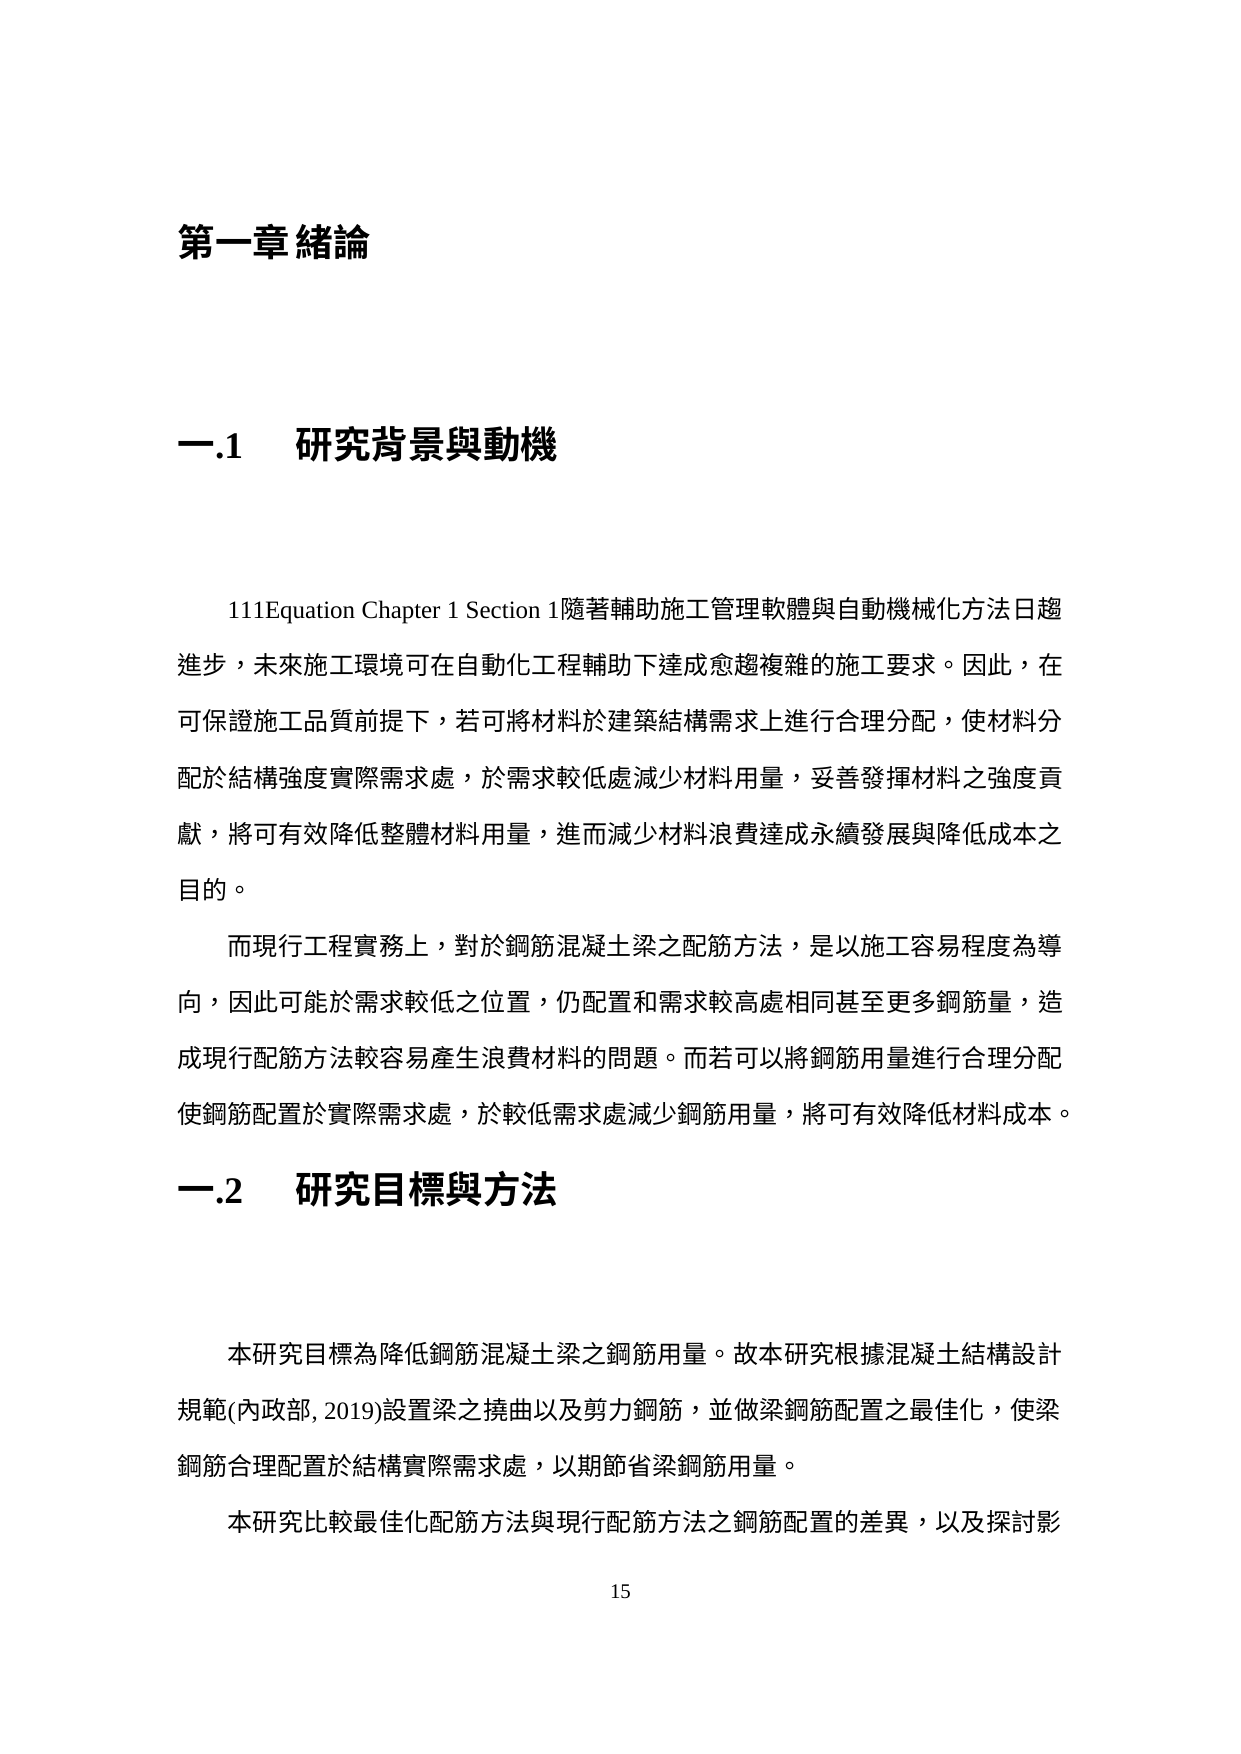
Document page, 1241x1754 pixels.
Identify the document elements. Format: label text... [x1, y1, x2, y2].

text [177, 1502, 1063, 1539]
text 本研究目標為降低鋼筋混凝土梁之鋼筋用量。故本研究根據混凝土結構設計規範(內政部, 2019)設置梁之撓曲以及剪力鋼筋，並做梁鋼筋配置之最佳化，使梁鋼筋合理配置於結構實際需求處，以期節省梁鋼筋用量。 [177, 1333, 1063, 1483]
text 隨著輔助施工管理軟體與自動機械化方法日趨進步，未來施工環境可在自動化工程輔助下達成愈趨複雜的施工要求。因此，在可保證施工品質前提下，若可將材料於建築結構需求上進行合理分配，使材料分配於結構強度實際需求處，於需求較低處減少材料用量，妥善發揮材料之強度貢獻，將可有效降低整體材料用量，進而減少材料浪費達成永續發展與降低成本之目的。 [177, 589, 1063, 907]
subtitle 研究背景與動機 [177, 405, 1063, 480]
subtitle 緒論 [177, 203, 1063, 278]
text 而現行工程實務上，對於鋼筋混凝土梁之配筋方法，是以施工容易程度為導向，因此可能於需求較低之位置，仍配置和需求較高處相同甚至更多鋼筋量，造成現行配筋方法較容易產生浪費材料的問題。而若可以將鋼筋用量進行合理分配，使鋼筋配置於實際需求處，於較低需求處減少鋼筋用量，將可有效降低材料成本。 [177, 926, 1063, 1132]
subtitle 研究目標與方法 [177, 1150, 1063, 1225]
